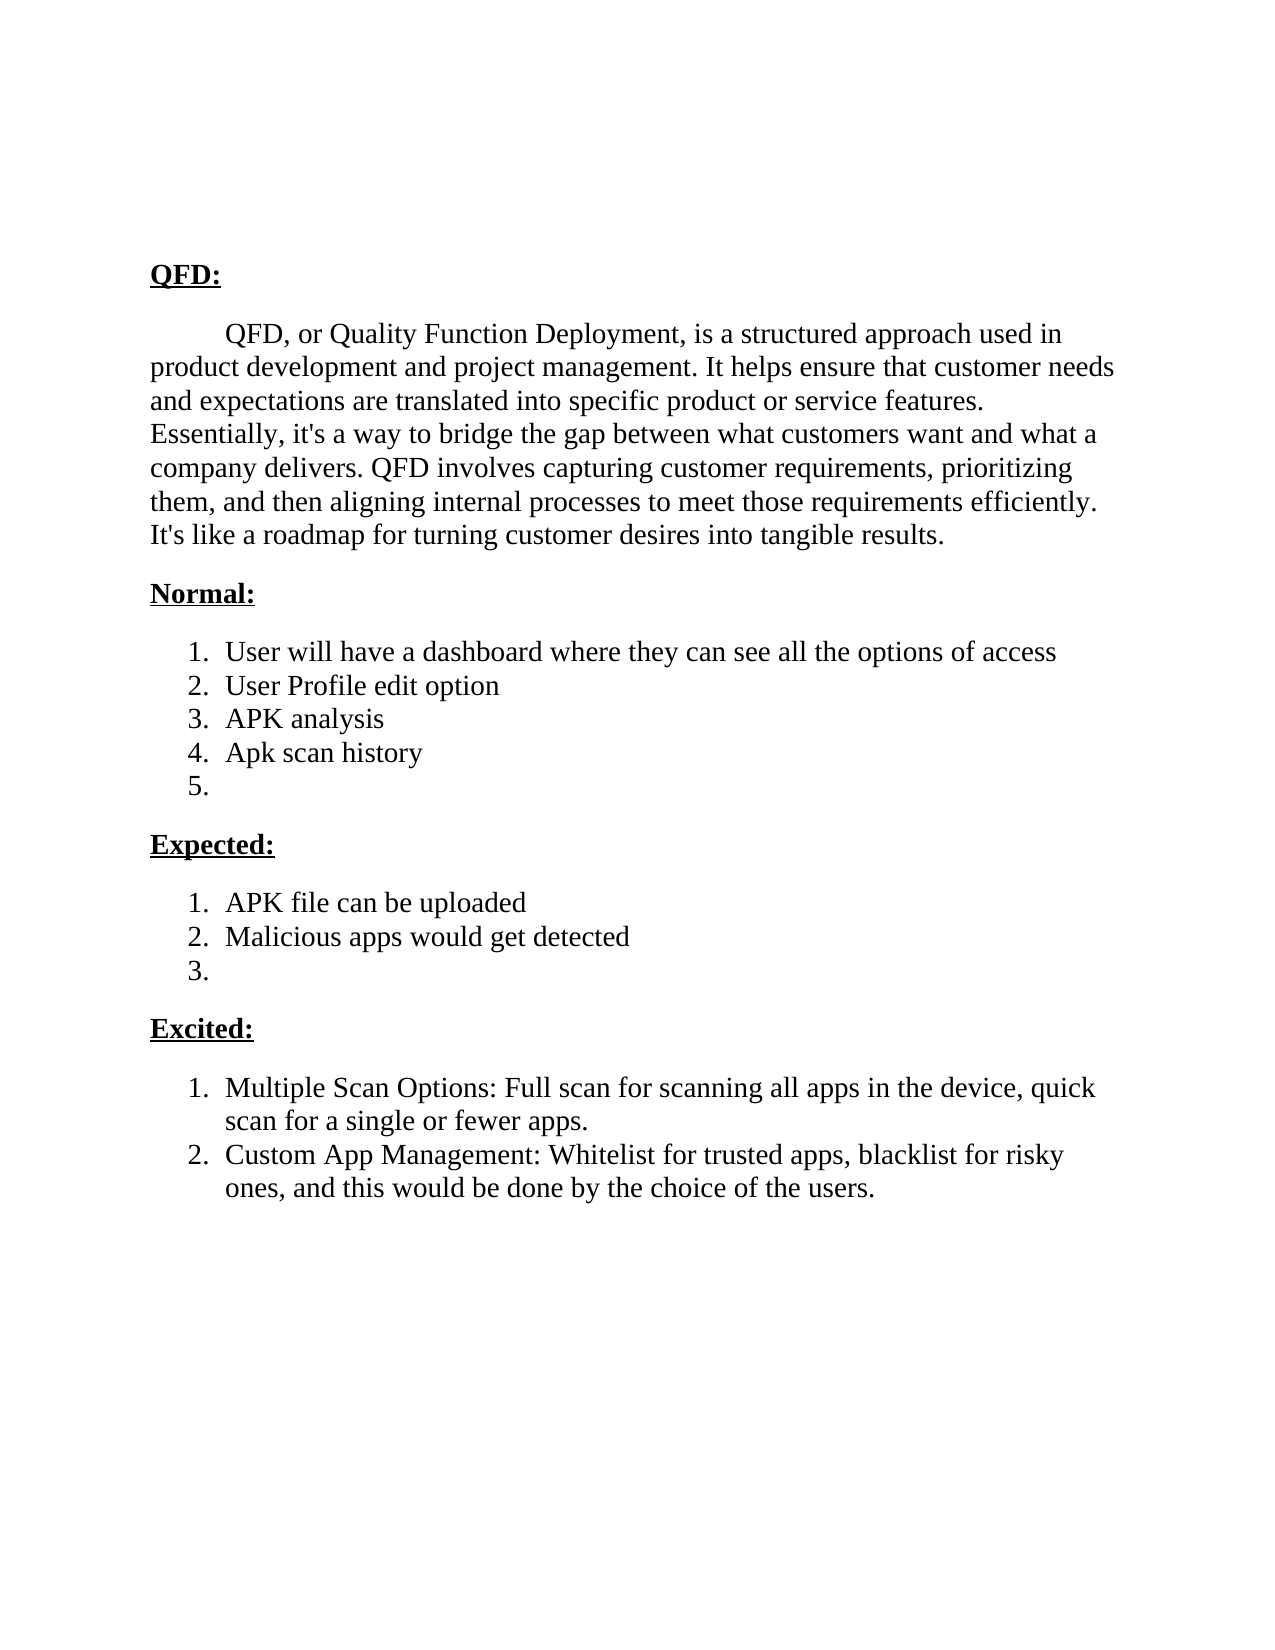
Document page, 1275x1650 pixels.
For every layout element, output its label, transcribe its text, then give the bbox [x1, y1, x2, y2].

list Apk scan history [187, 735, 1125, 768]
list APK analysis [187, 701, 1125, 735]
list Custom App Management: Whitelist for trusted apps, blacklist for risky ones, and this would be done by the choice of the users. [187, 1137, 1125, 1204]
text Excited: [150, 1011, 1125, 1045]
text Normal: [150, 576, 1125, 609]
list Multiple Scan Options: Full scan for scanning all apps in the device, quick scan for a single or fewer apps. [187, 1070, 1125, 1137]
list User Profile edit option [187, 668, 1125, 701]
list APK file can be uploaded [187, 886, 1125, 919]
list Malicious apps would get detected [187, 919, 1125, 953]
text QFD: [150, 257, 1125, 291]
text Expected: [150, 827, 1125, 861]
list User will have a dashboard where they can see all the options of access [187, 634, 1125, 668]
text QFD, or Quality Function Deployment, is a structured approach used in product development and project management. It helps ensure that customer needs and expectations are translated into specific product or service features. Essentially, it's a way to bridge the gap between what customers want and what a company delivers. QFD involves capturing customer requirements, prioritizing them, and then aligning internal processes to meet those requirements efficiently. It's like a roadmap for turning customer desires into tangible results. [150, 316, 1125, 551]
